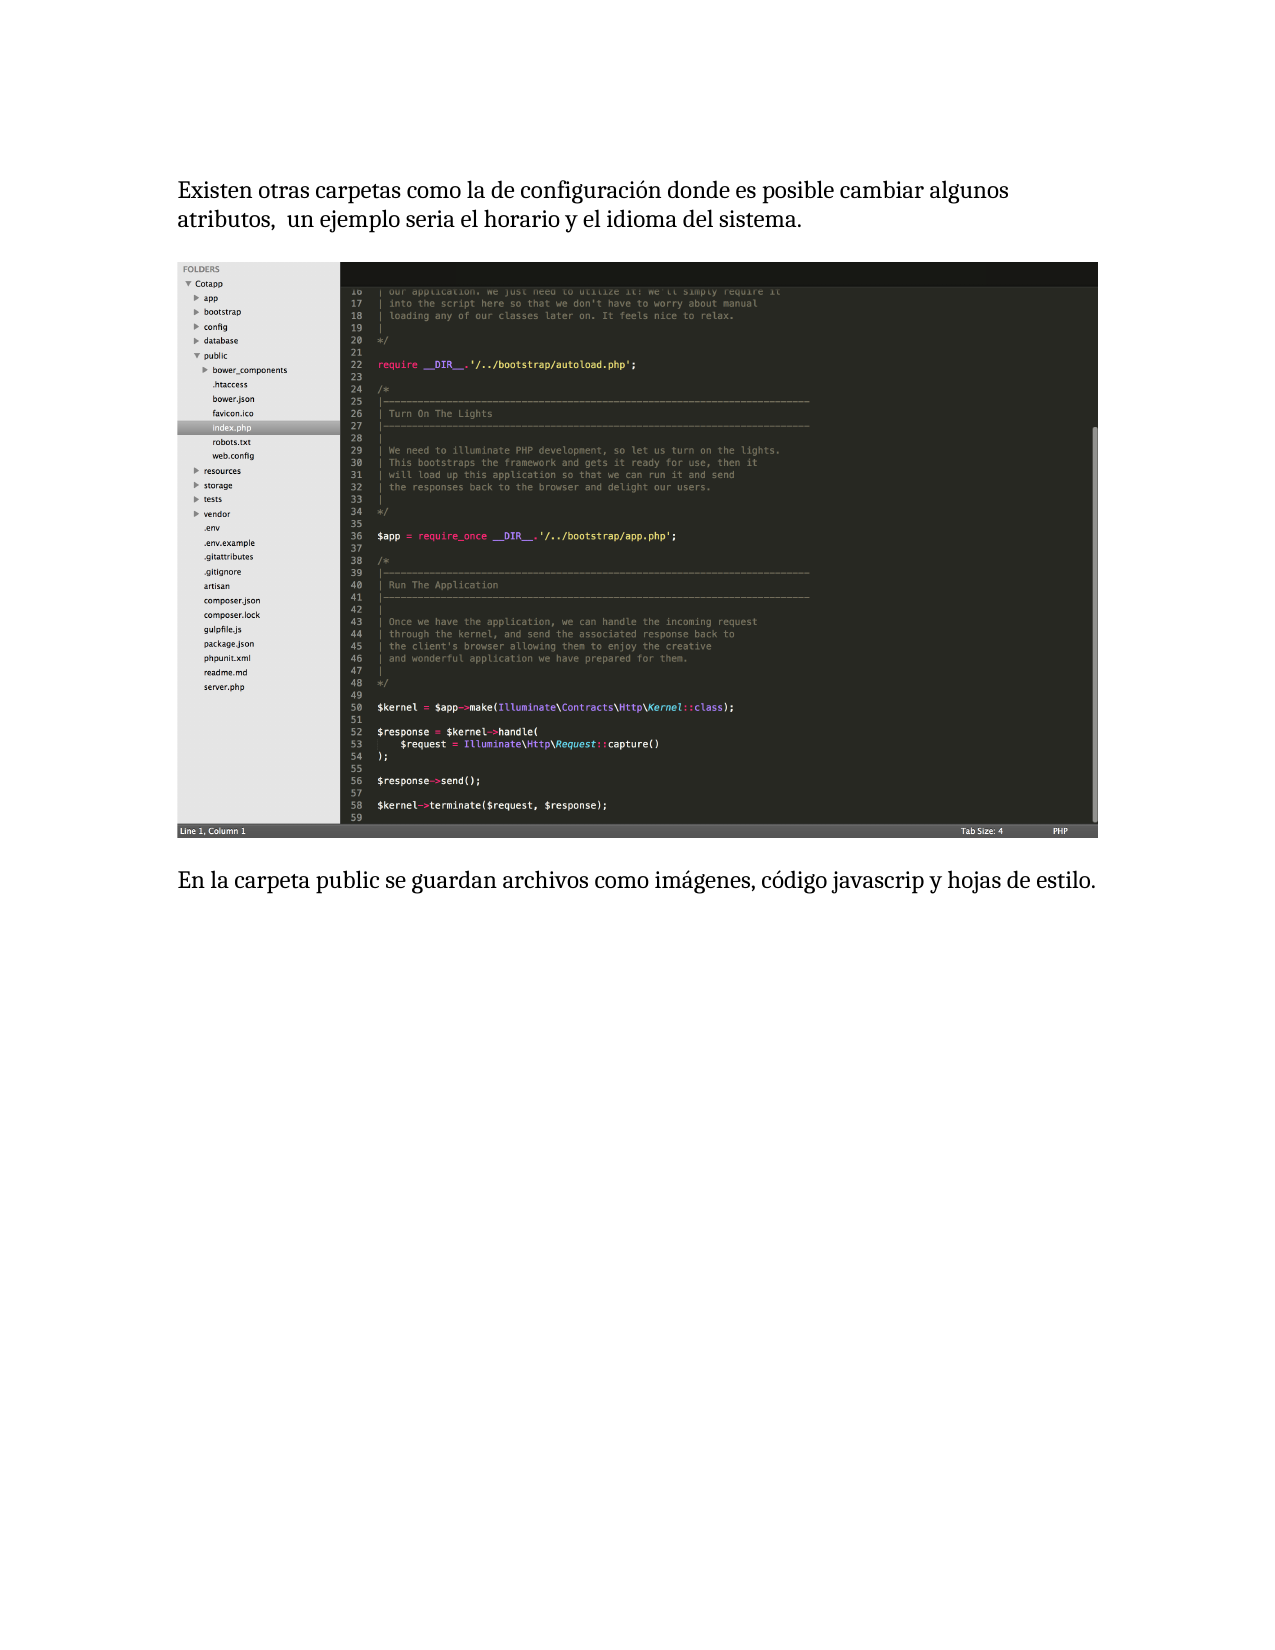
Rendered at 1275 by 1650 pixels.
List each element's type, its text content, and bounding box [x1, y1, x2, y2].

text Existen otras carpetas como la de configuración donde es posible cambiar algunos atributos, un ejemplo seria el horario y el idioma del sistema. [177, 176, 1098, 234]
picture [177, 262, 1098, 838]
text En la carpeta public se guardan archivos como imágenes, código javascrip y hojas de estilo. [177, 866, 1098, 895]
